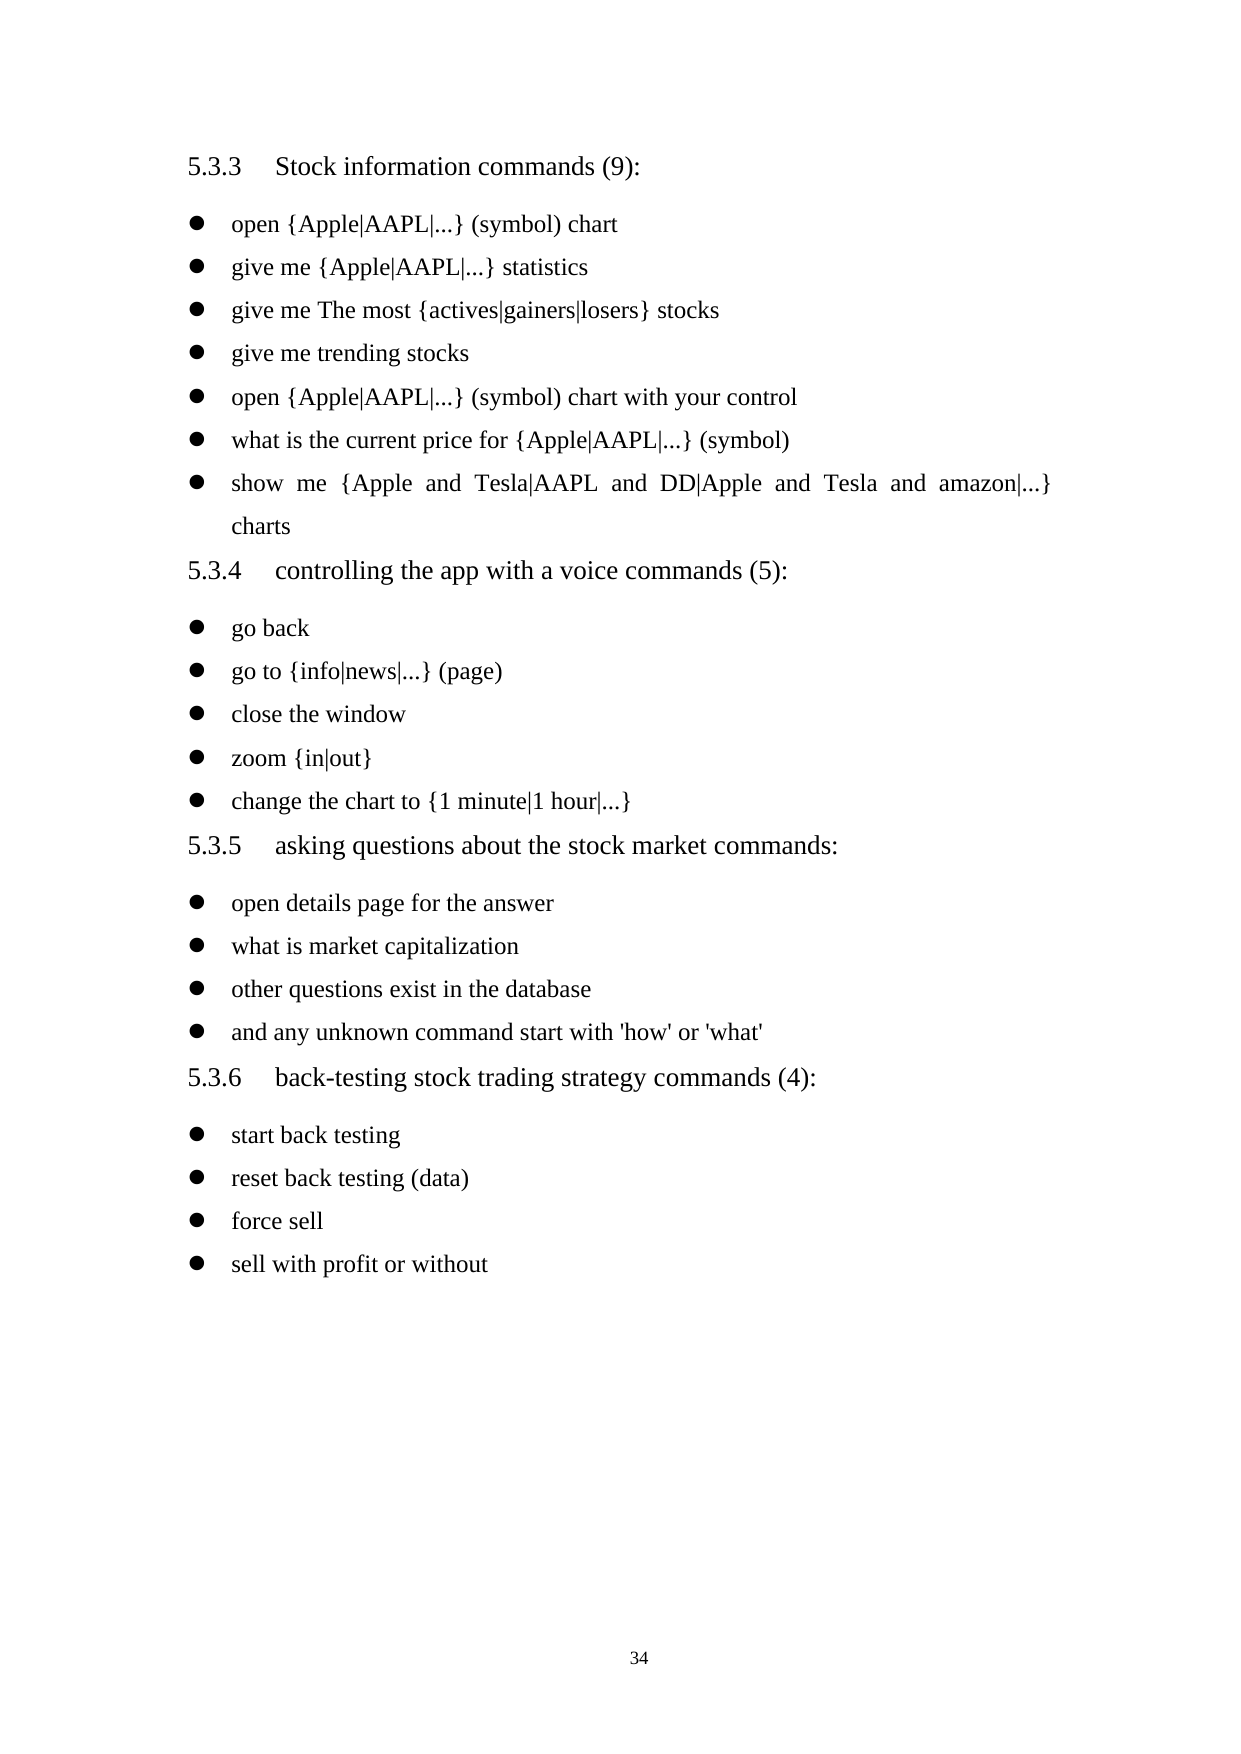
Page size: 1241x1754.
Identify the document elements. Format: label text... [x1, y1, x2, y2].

subtitle asking questions about the stock market commands: [187, 829, 1053, 860]
list show me {Apple and Tesla|AAPL and DD|Apple and Tesla and amazon|...} charts [187, 468, 1053, 540]
list reset back testing (data) [187, 1163, 1053, 1192]
subtitle controlling the app with a voice commands (5): [187, 554, 1053, 585]
list give me The most {actives|gainers|losers} stocks [187, 295, 1053, 324]
list open {Apple|AAPL|...} (symbol) chart with your control [187, 382, 1053, 410]
list go to {info|news|...} (page) [187, 656, 1053, 685]
list other questions exist in the database [187, 974, 1053, 1003]
subtitle Stock information commands (9): [187, 150, 1053, 181]
list give me trending stocks [187, 338, 1053, 367]
subtitle back-testing stock trading strategy commands (4): [187, 1061, 1053, 1092]
list start back testing [187, 1120, 1053, 1148]
list give me {Apple|AAPL|...} statistics [187, 252, 1053, 281]
list force sell [187, 1206, 1053, 1235]
list zoom {in|out} [187, 743, 1053, 771]
list and any unknown command start with 'how' or 'what' [187, 1017, 1053, 1046]
list go back [187, 613, 1053, 642]
list what is market capitalization [187, 931, 1053, 960]
list close the window [187, 699, 1053, 728]
list open {Apple|AAPL|...} (symbol) chart [187, 209, 1053, 238]
list open details page for the answer [187, 888, 1053, 917]
list sell with profit or without [187, 1249, 1053, 1278]
list change the chart to {1 minute|1 hour|...} [187, 786, 1053, 814]
list what is the current price for {Apple|AAPL|...} (symbol) [187, 425, 1053, 453]
